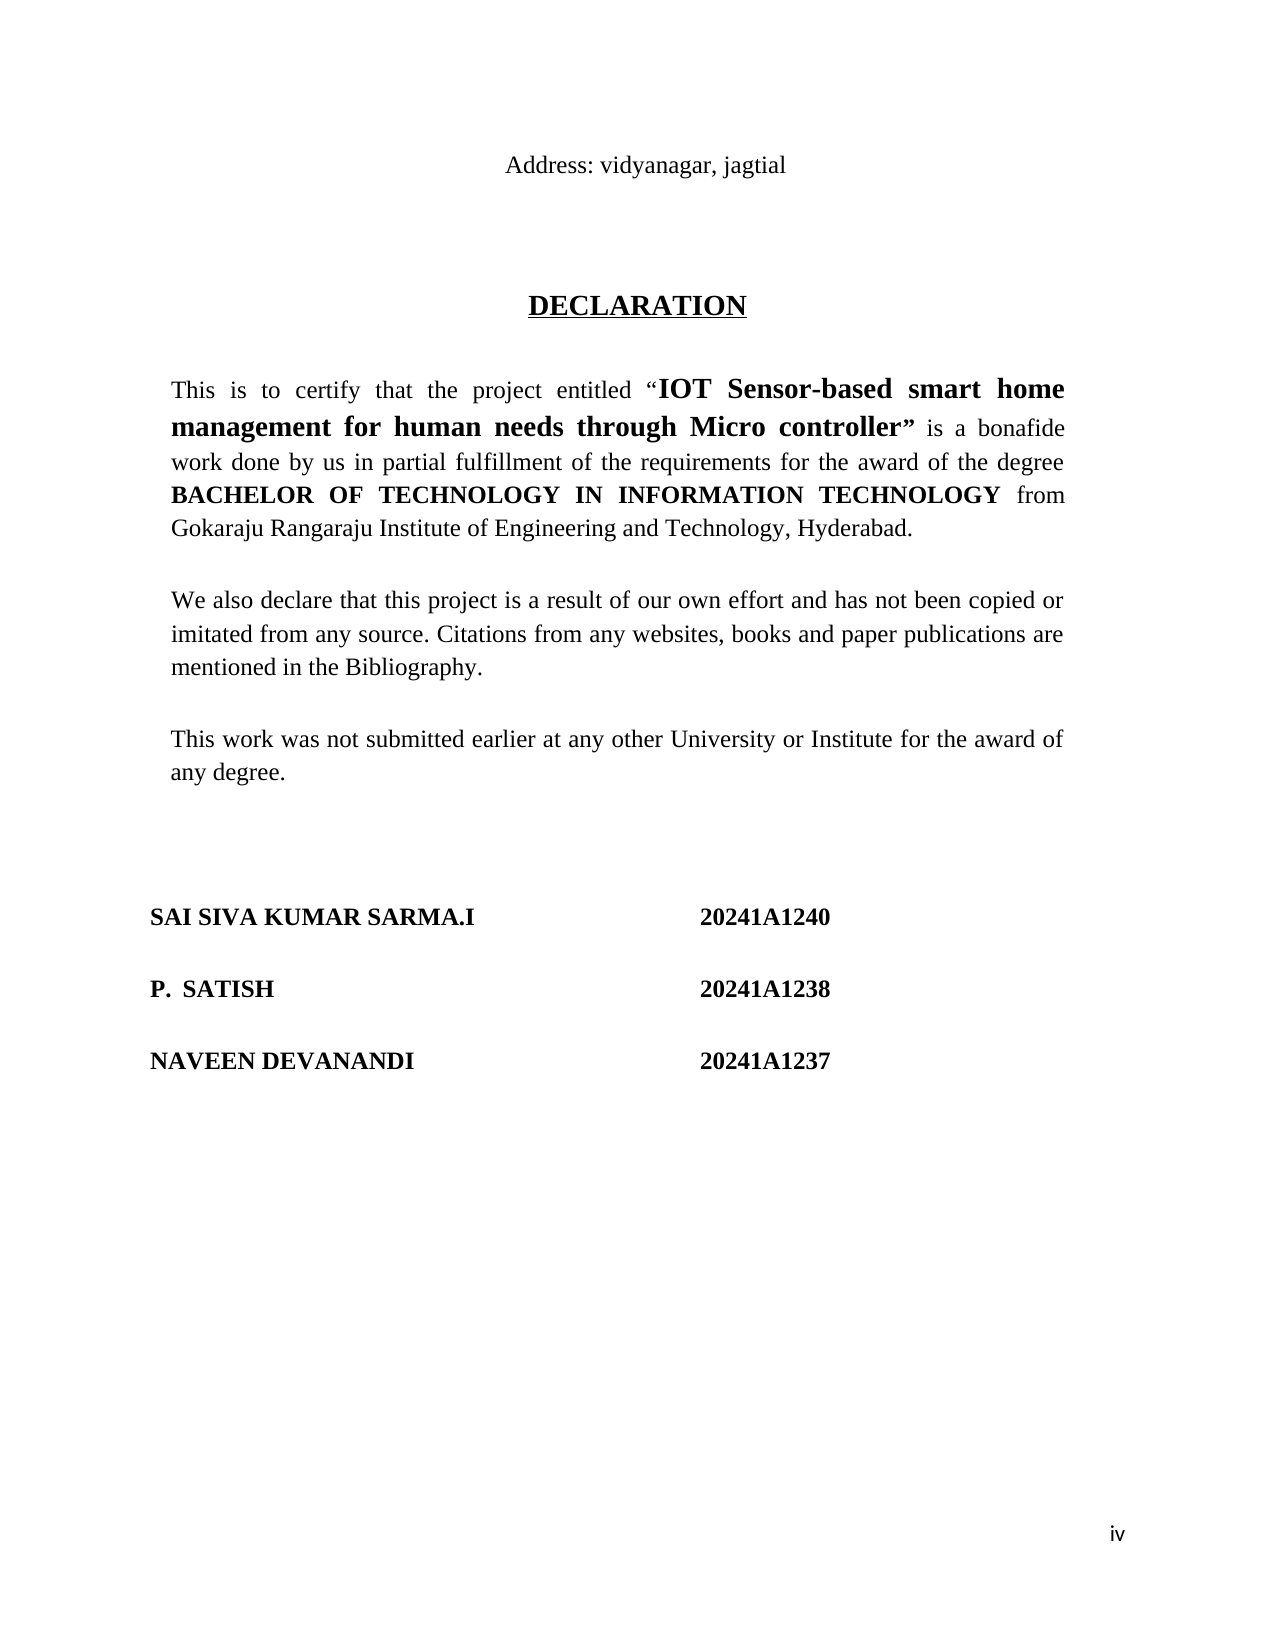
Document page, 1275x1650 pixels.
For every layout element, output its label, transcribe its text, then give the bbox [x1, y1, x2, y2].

list SATISH 20241A1238 [150, 974, 1125, 1003]
text We also declare that this project is a result of our own effort and has not been copied or imitated from any source. Citations from any websites, books and paper publications are mentioned in the Bibliography. [171, 586, 1065, 680]
text This work was not submitted earlier at any other University or Institute for the award of any degree. [170, 724, 1064, 786]
text SAI SIVA KUMAR SARMA.I 20241A1240 [150, 902, 1125, 930]
text DECLARATION [150, 288, 1125, 321]
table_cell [150, 150, 1124, 207]
text This is to certify that the project entitled “IOT Sensor-based smart home management for human needs through Micro controller” is a bonafide work done by us in partial fulfillment of the requirements for the award of the degree BACHELOR OF TECHNOLOGY IN INFORMATION TECHNOLOGY from Gokaraju Rangaraju Institute of Engineering and Technology, Hyderabad. [171, 371, 1065, 542]
text NAVEEN DEVANANDI 20241A1237 [150, 1046, 1125, 1075]
